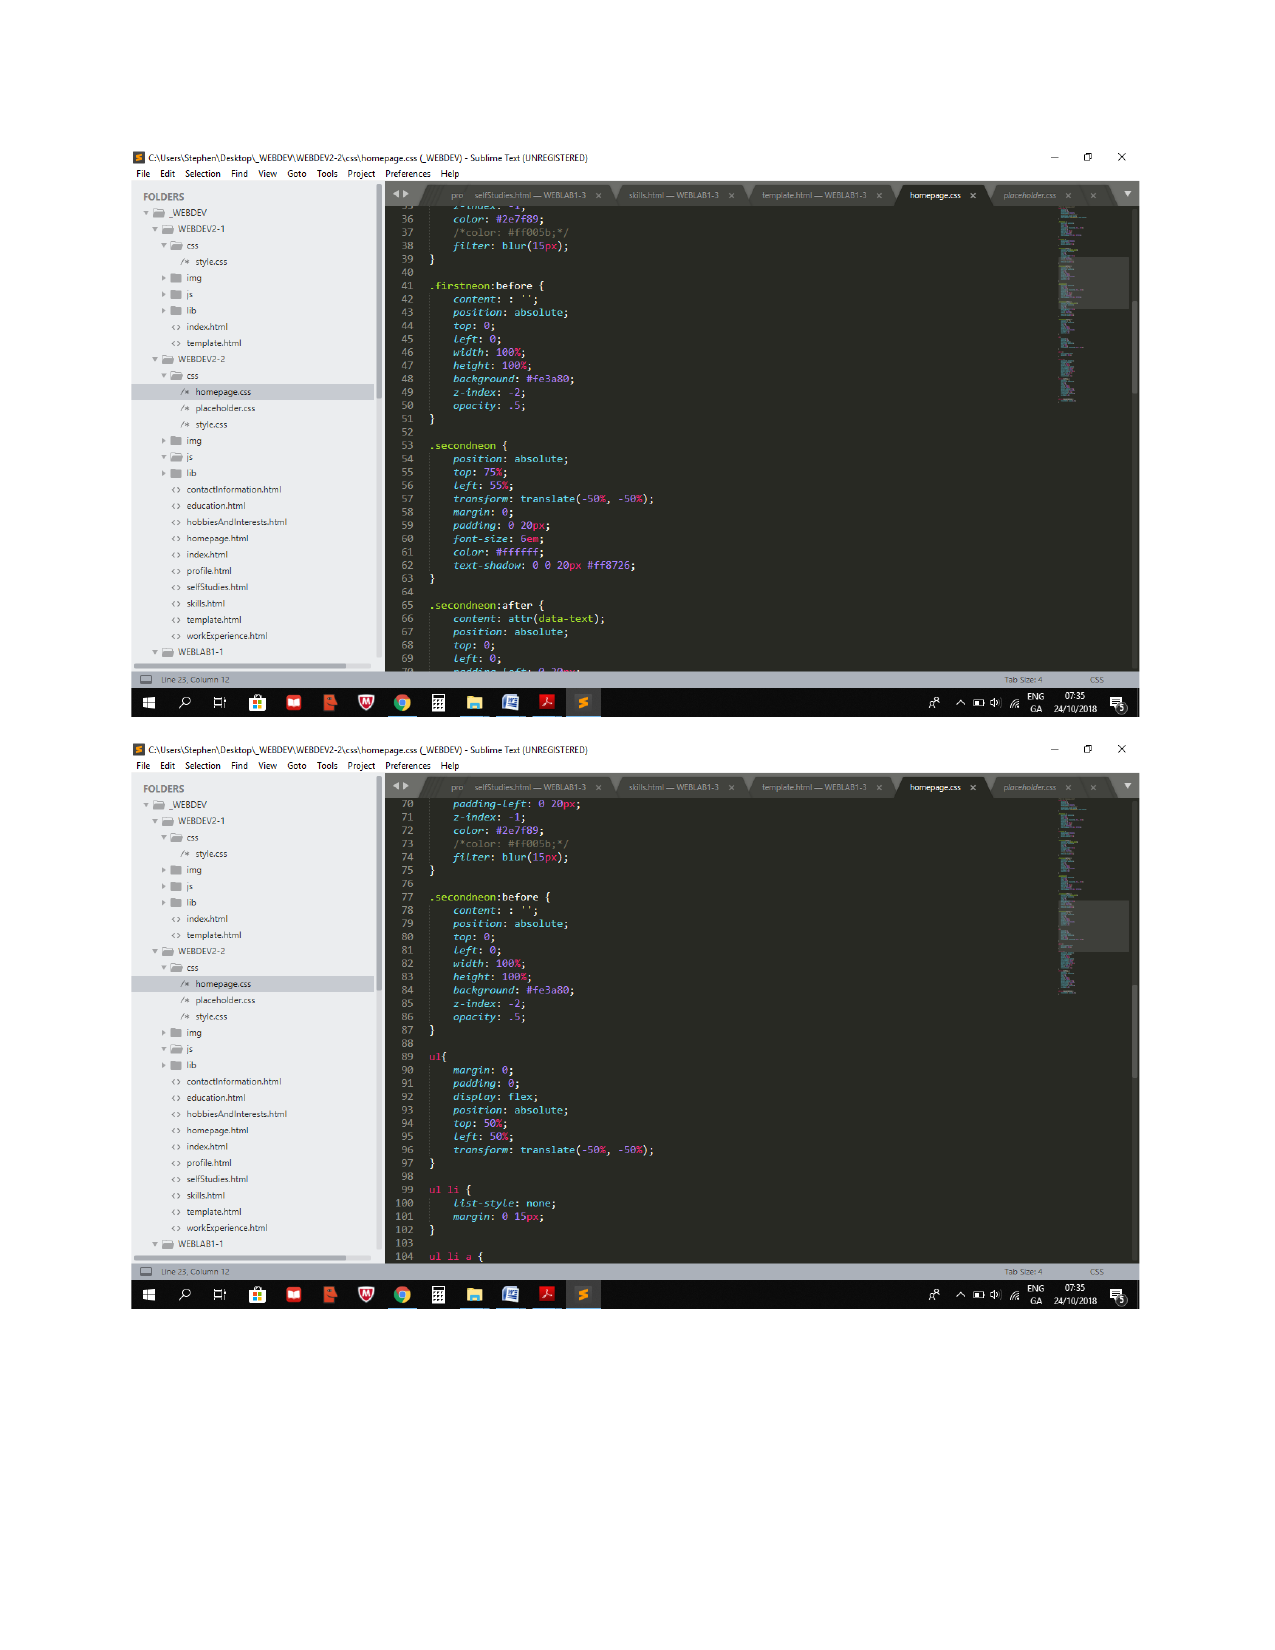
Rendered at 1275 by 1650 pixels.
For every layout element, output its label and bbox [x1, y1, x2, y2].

picture [131, 741, 1140, 1309]
picture [131, 150, 1140, 717]
